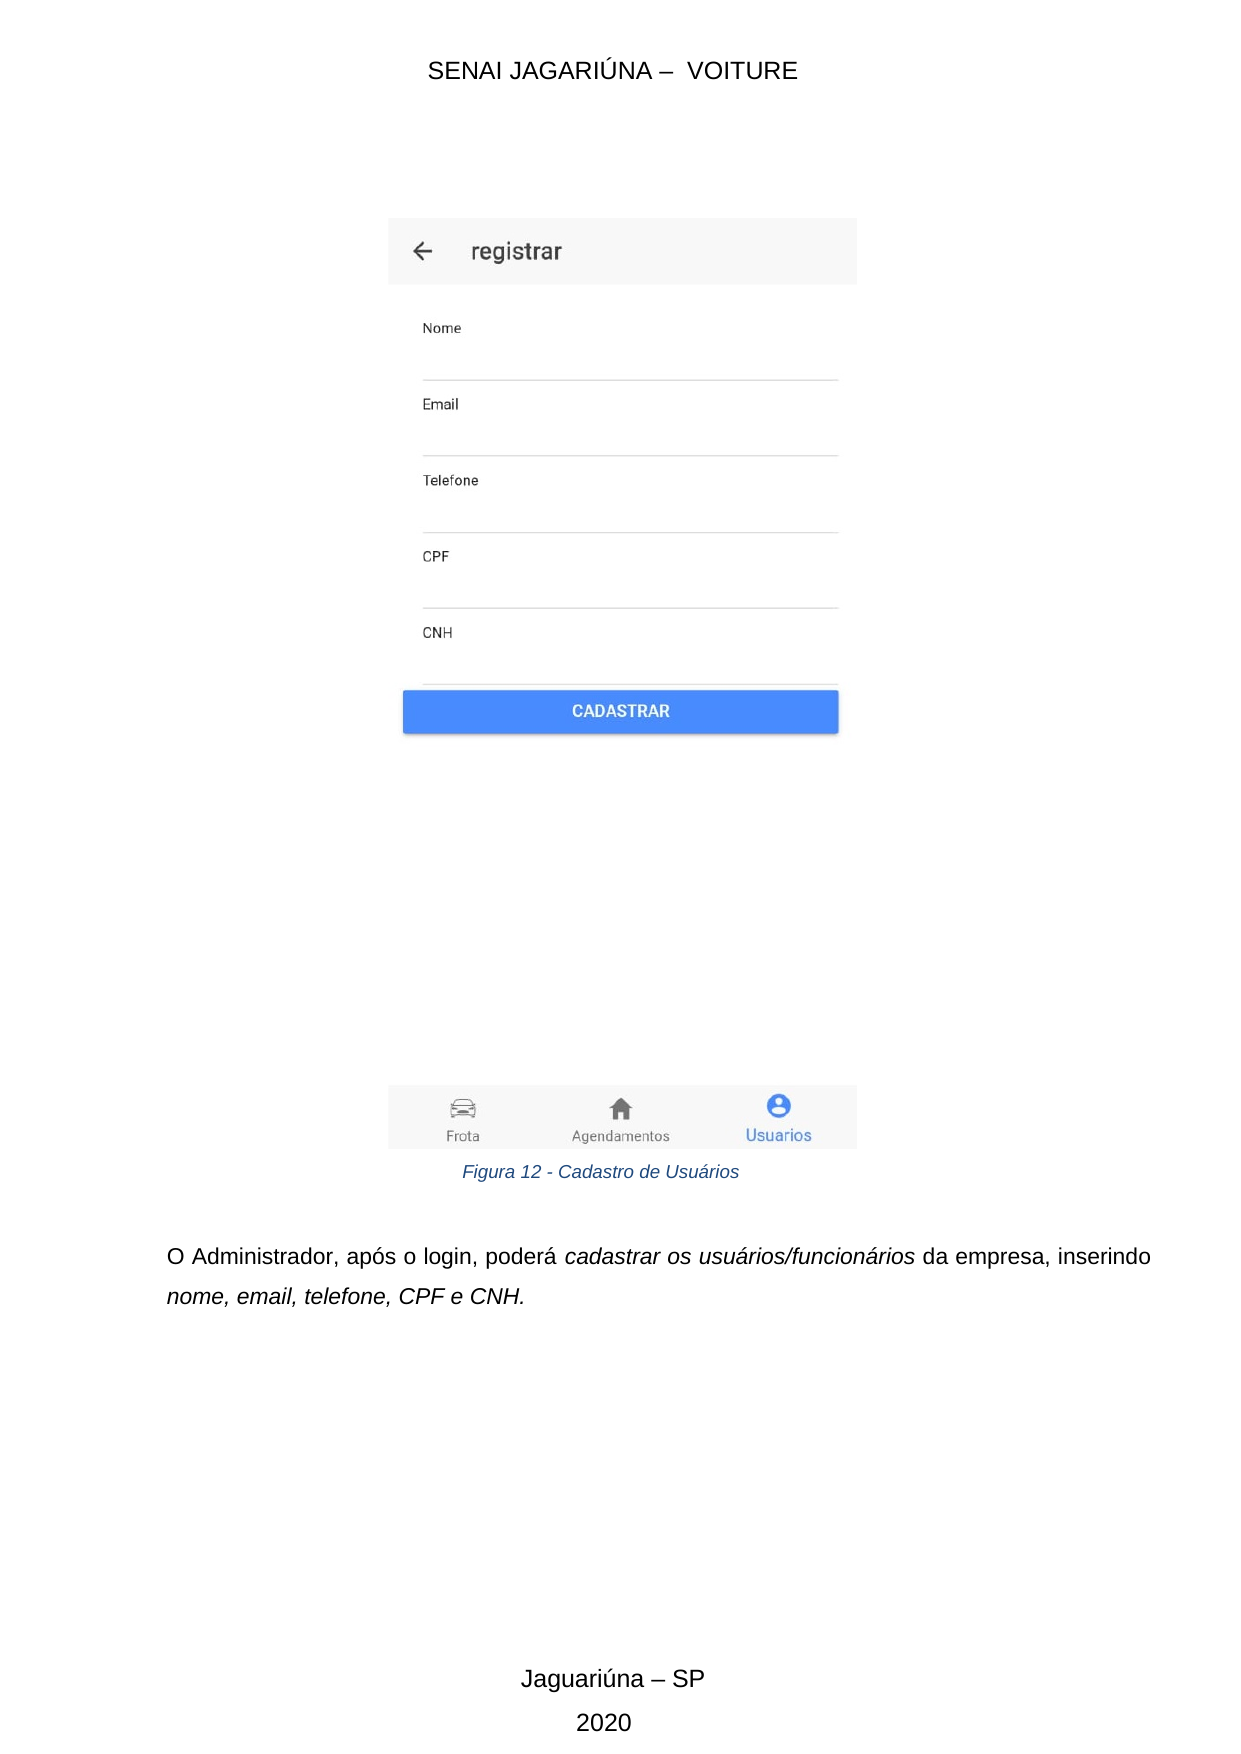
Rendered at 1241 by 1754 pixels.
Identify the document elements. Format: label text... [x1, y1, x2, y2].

picture [388, 218, 857, 1149]
text O Administrador, após o login, poderá cadastrar os usuários/funcionários da empresa, inserindo nome, email, telefone, CPF e CNH. [167, 1243, 1151, 1309]
text Figura 12 - Cadastro de Usuários [167, 1161, 1151, 1183]
